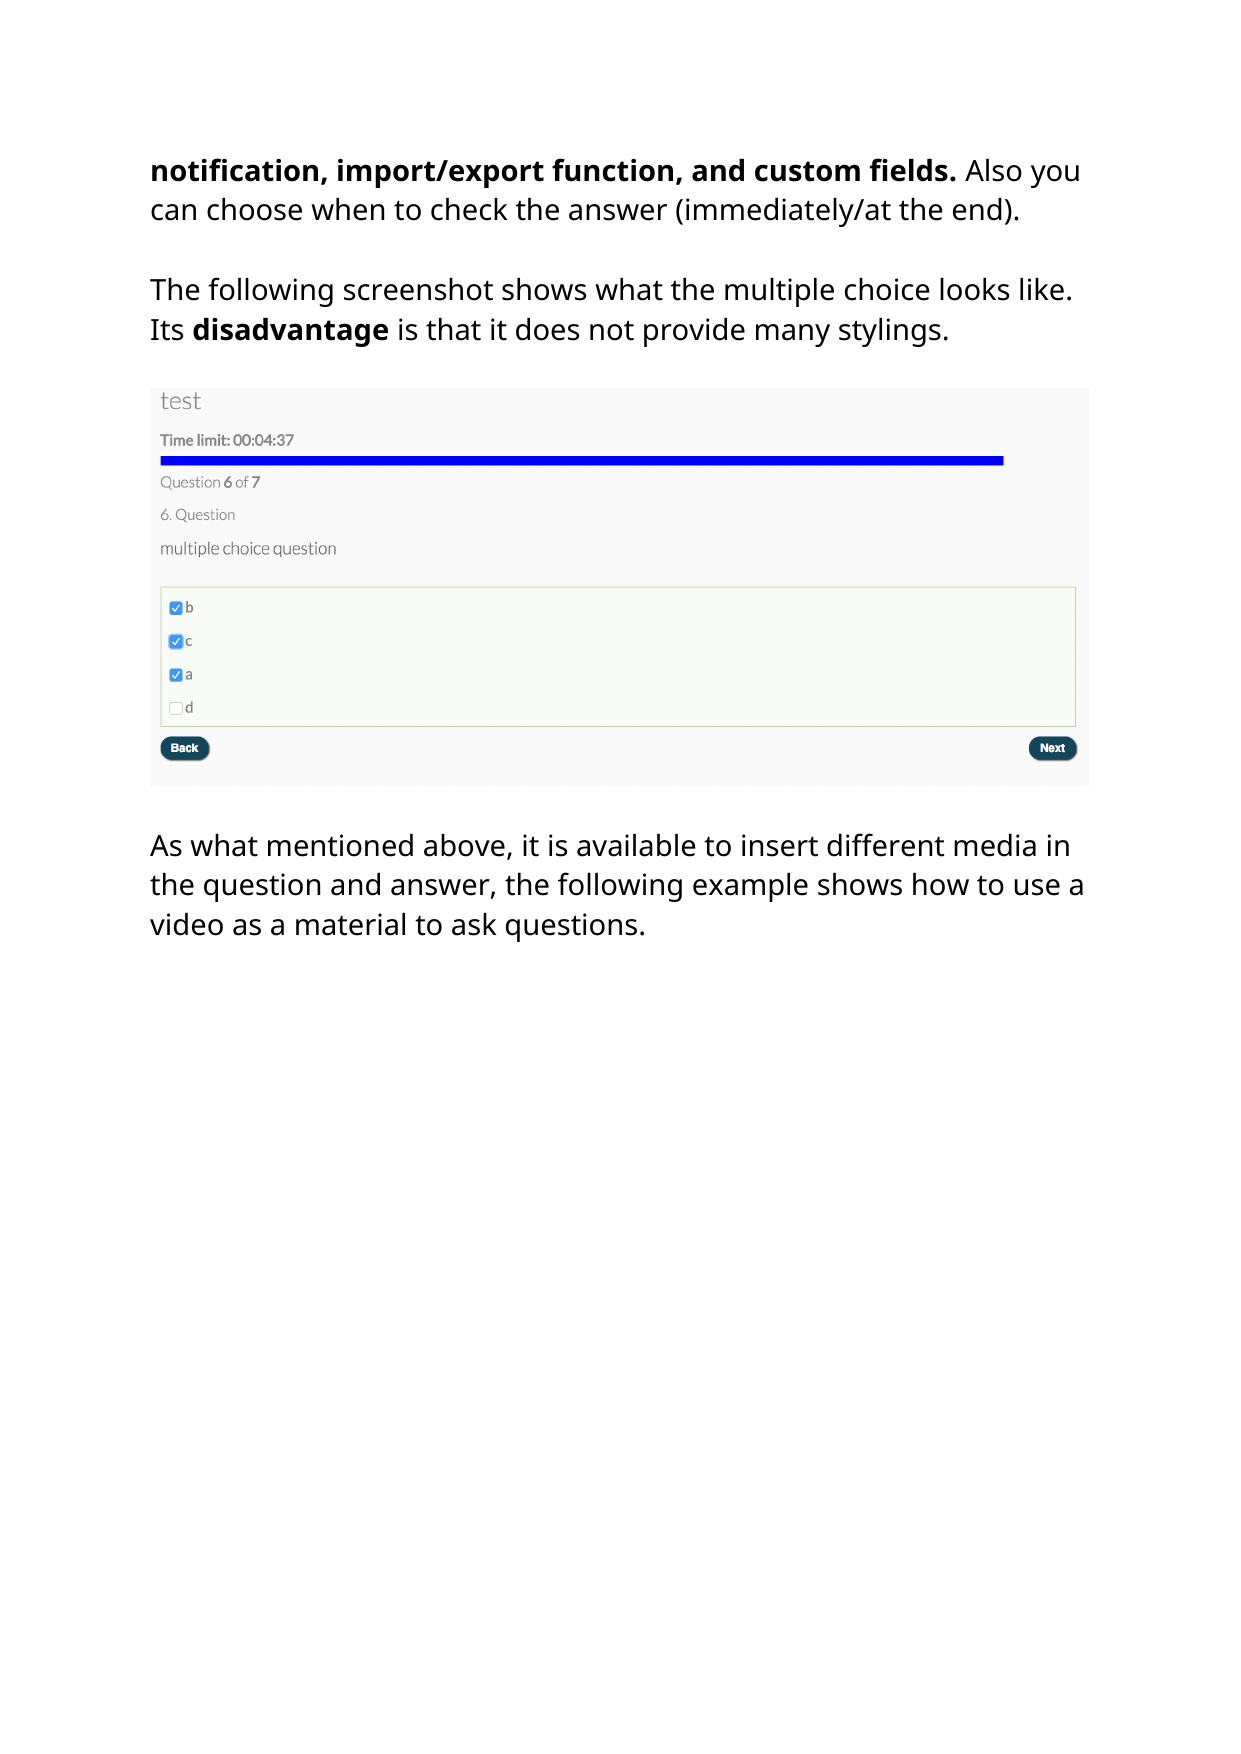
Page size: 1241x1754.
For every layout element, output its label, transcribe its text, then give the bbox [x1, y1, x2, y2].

text As what mentioned above, it is available to insert different media in the question and answer, the following example shows how to use a video as a material to ask questions. [150, 825, 1090, 944]
text The following screenshot shows what the multiple choice looks like. Its disadvantage is that it does not provide many stylings. [150, 269, 1090, 348]
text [150, 150, 1090, 229]
picture [150, 388, 1090, 786]
